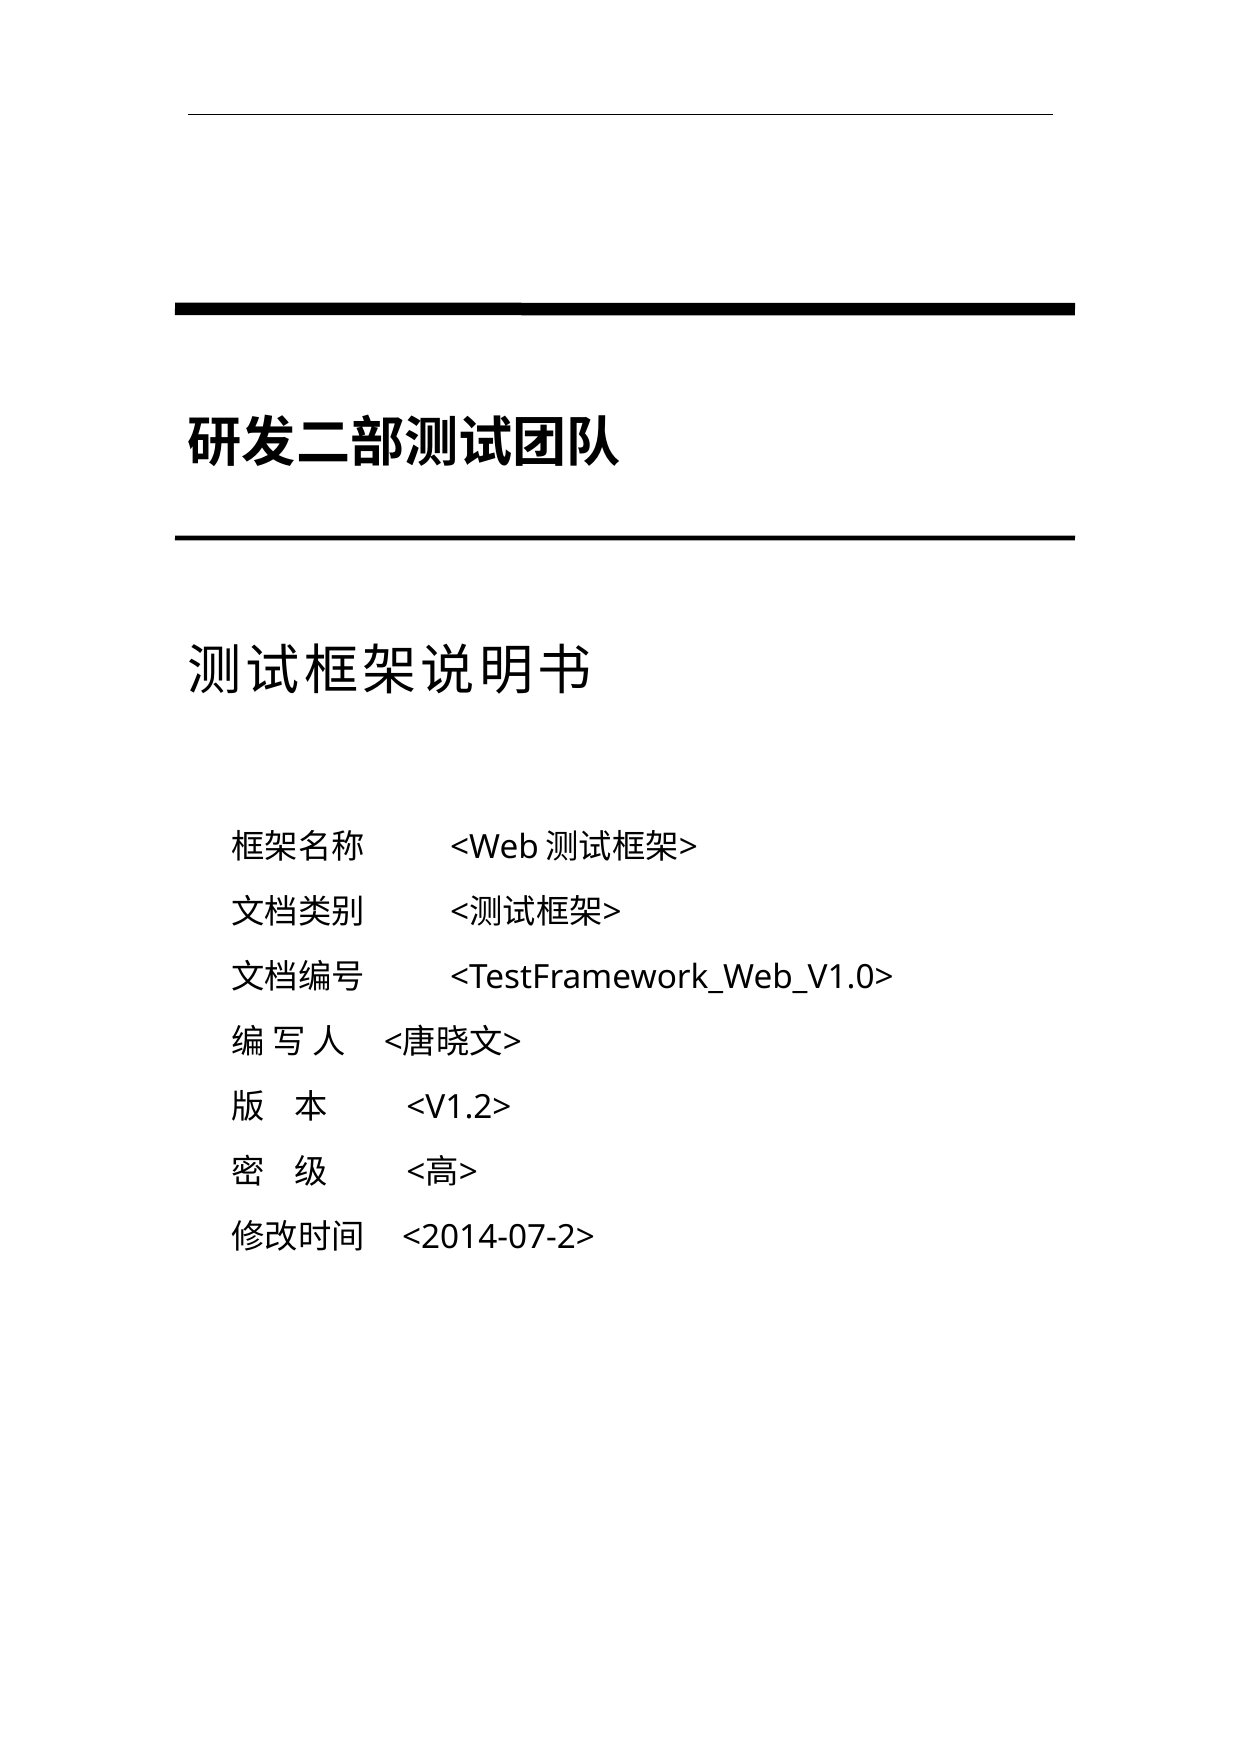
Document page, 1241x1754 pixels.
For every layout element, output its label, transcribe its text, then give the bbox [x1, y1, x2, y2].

text 版 本 <V1.2> [187, 1072, 1053, 1137]
text 测试框架说明书 [187, 617, 1053, 714]
text 编 写 人 <唐晓文> [187, 1007, 1053, 1072]
text 文档类别 <测试框架> [187, 877, 1053, 942]
text 研发二部测试团队 [187, 389, 1053, 487]
text 框架名称 <Web测试框架> [187, 812, 1053, 877]
text 文档编号 <TestFramework_Web_V1.0> [187, 942, 1053, 1007]
text 密 级 <高> [187, 1137, 1053, 1202]
text 修改时间 <2014-07-2> [187, 1202, 1053, 1267]
